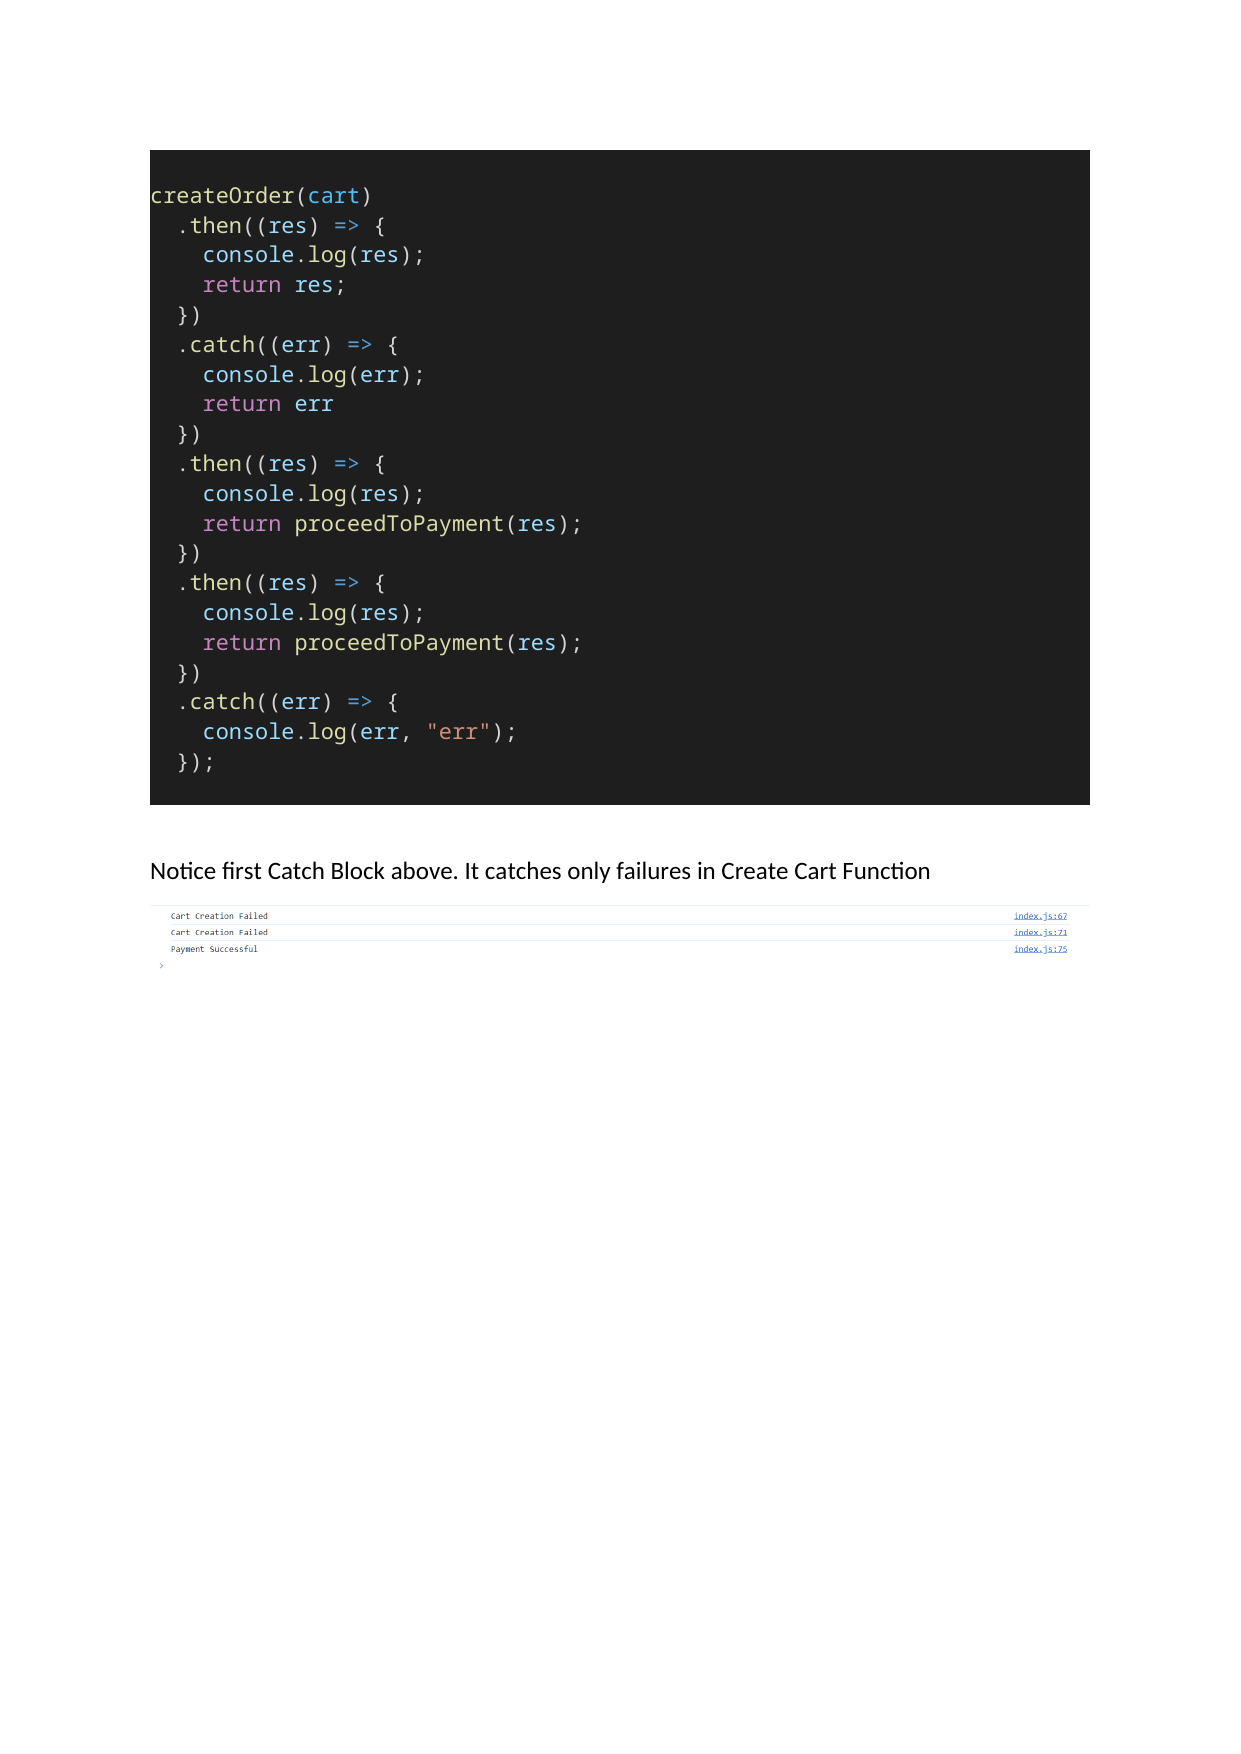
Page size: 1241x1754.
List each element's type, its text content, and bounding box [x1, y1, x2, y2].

text .catch((err) => { [150, 329, 1090, 358]
text .then((res) => { [150, 209, 1090, 239]
text console.log(res); [150, 478, 1090, 507]
text .then((res) => { [150, 448, 1090, 478]
text Notice first Catch Block above. It catches only failures in Create Cart Function [150, 855, 1090, 886]
text }); [150, 746, 1090, 776]
text console.log(res); [150, 597, 1090, 627]
text }) [150, 299, 1090, 329]
text return err [150, 388, 1090, 418]
text }) [150, 537, 1090, 567]
text }) [150, 418, 1090, 448]
text console.log(err); [150, 358, 1090, 388]
text console.log(err, "err"); [150, 716, 1090, 746]
text return proceedToPayment(res); [150, 507, 1090, 537]
picture [150, 904, 1091, 1026]
text }) [150, 656, 1090, 686]
text createOrder(cart) [150, 180, 1090, 209]
text console.log(res); [150, 239, 1090, 269]
text return res; [150, 269, 1090, 299]
text .then((res) => { [150, 567, 1090, 597]
text .catch((err) => { [150, 686, 1090, 716]
text return proceedToPayment(res); [150, 627, 1090, 656]
